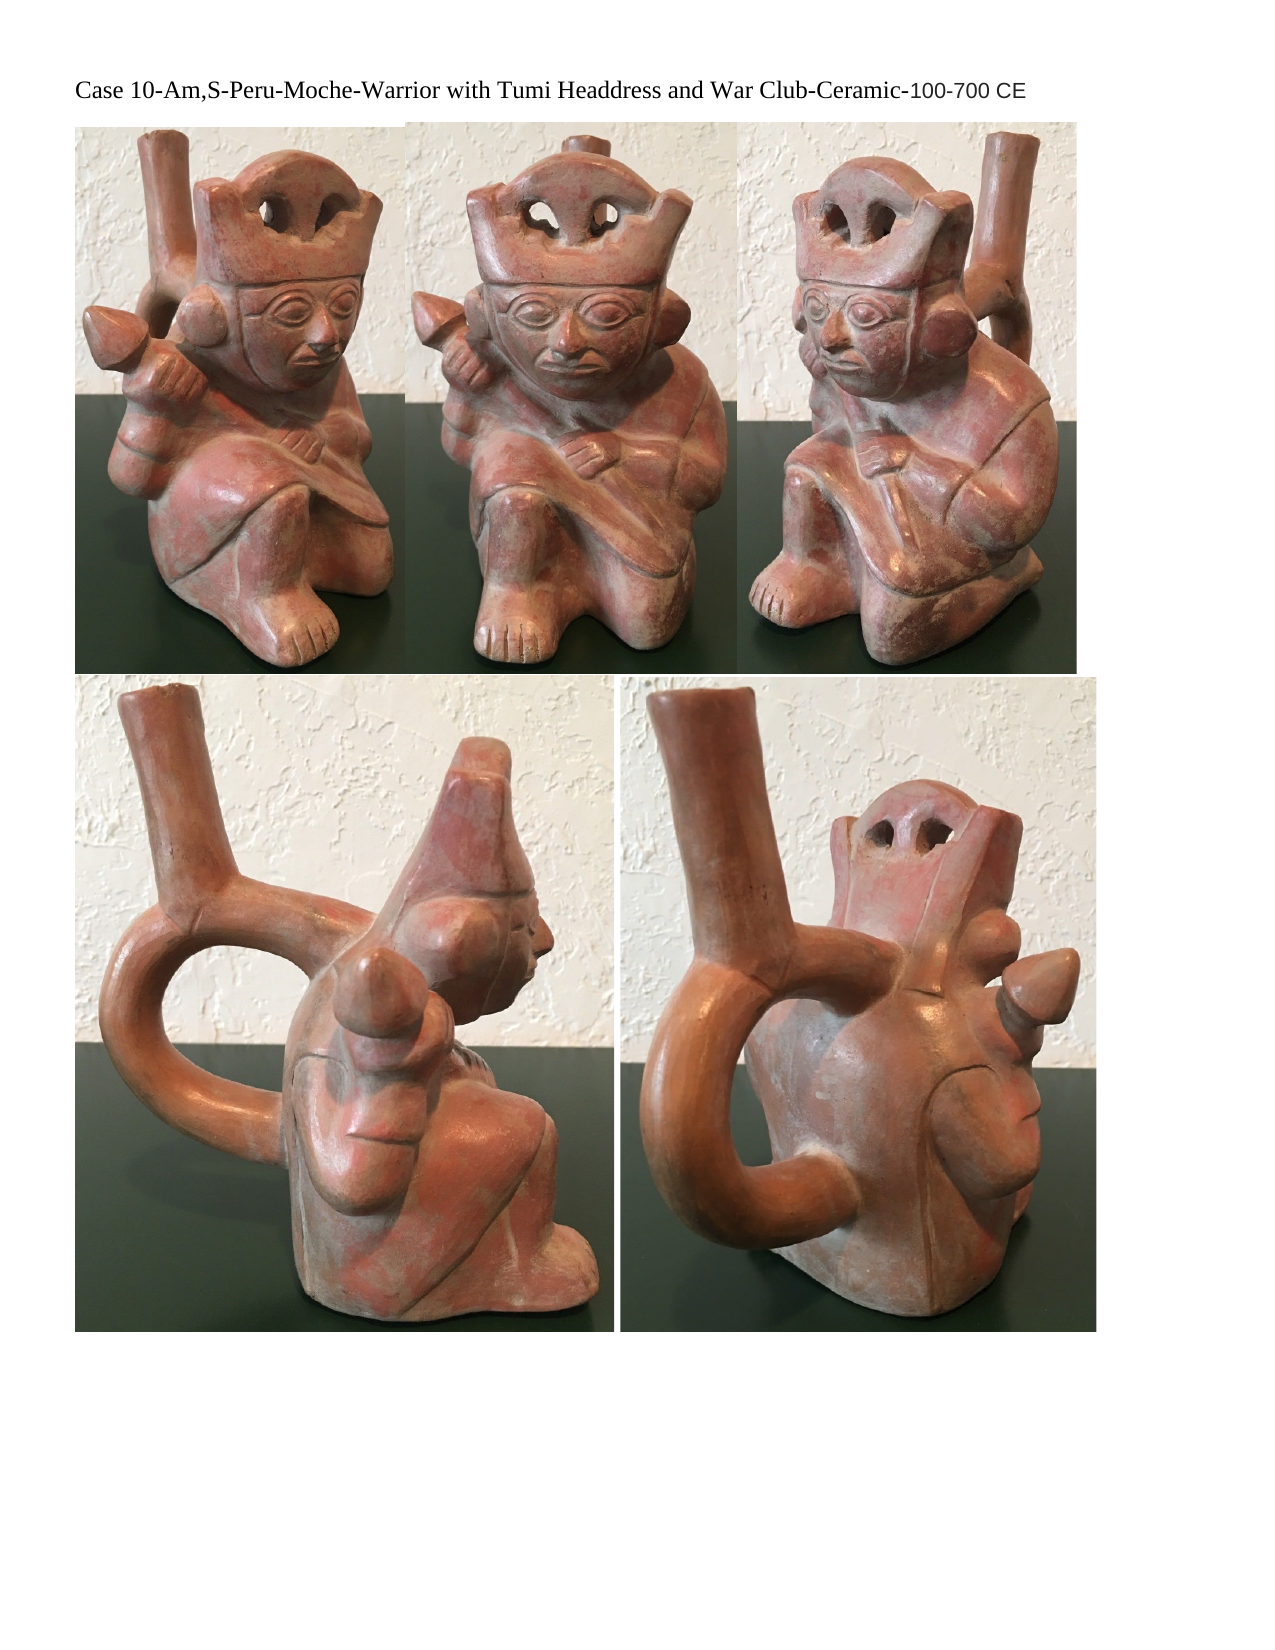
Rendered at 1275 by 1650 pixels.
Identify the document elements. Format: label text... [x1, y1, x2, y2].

picture [75, 122, 1077, 674]
picture [75, 675, 615, 1332]
text Case 10-Am,S-Peru-Moche-Warrior with Tumi Headdress and War Club-Ceramic-100-700 CE [75, 75, 1200, 104]
picture [620, 677, 1097, 1332]
